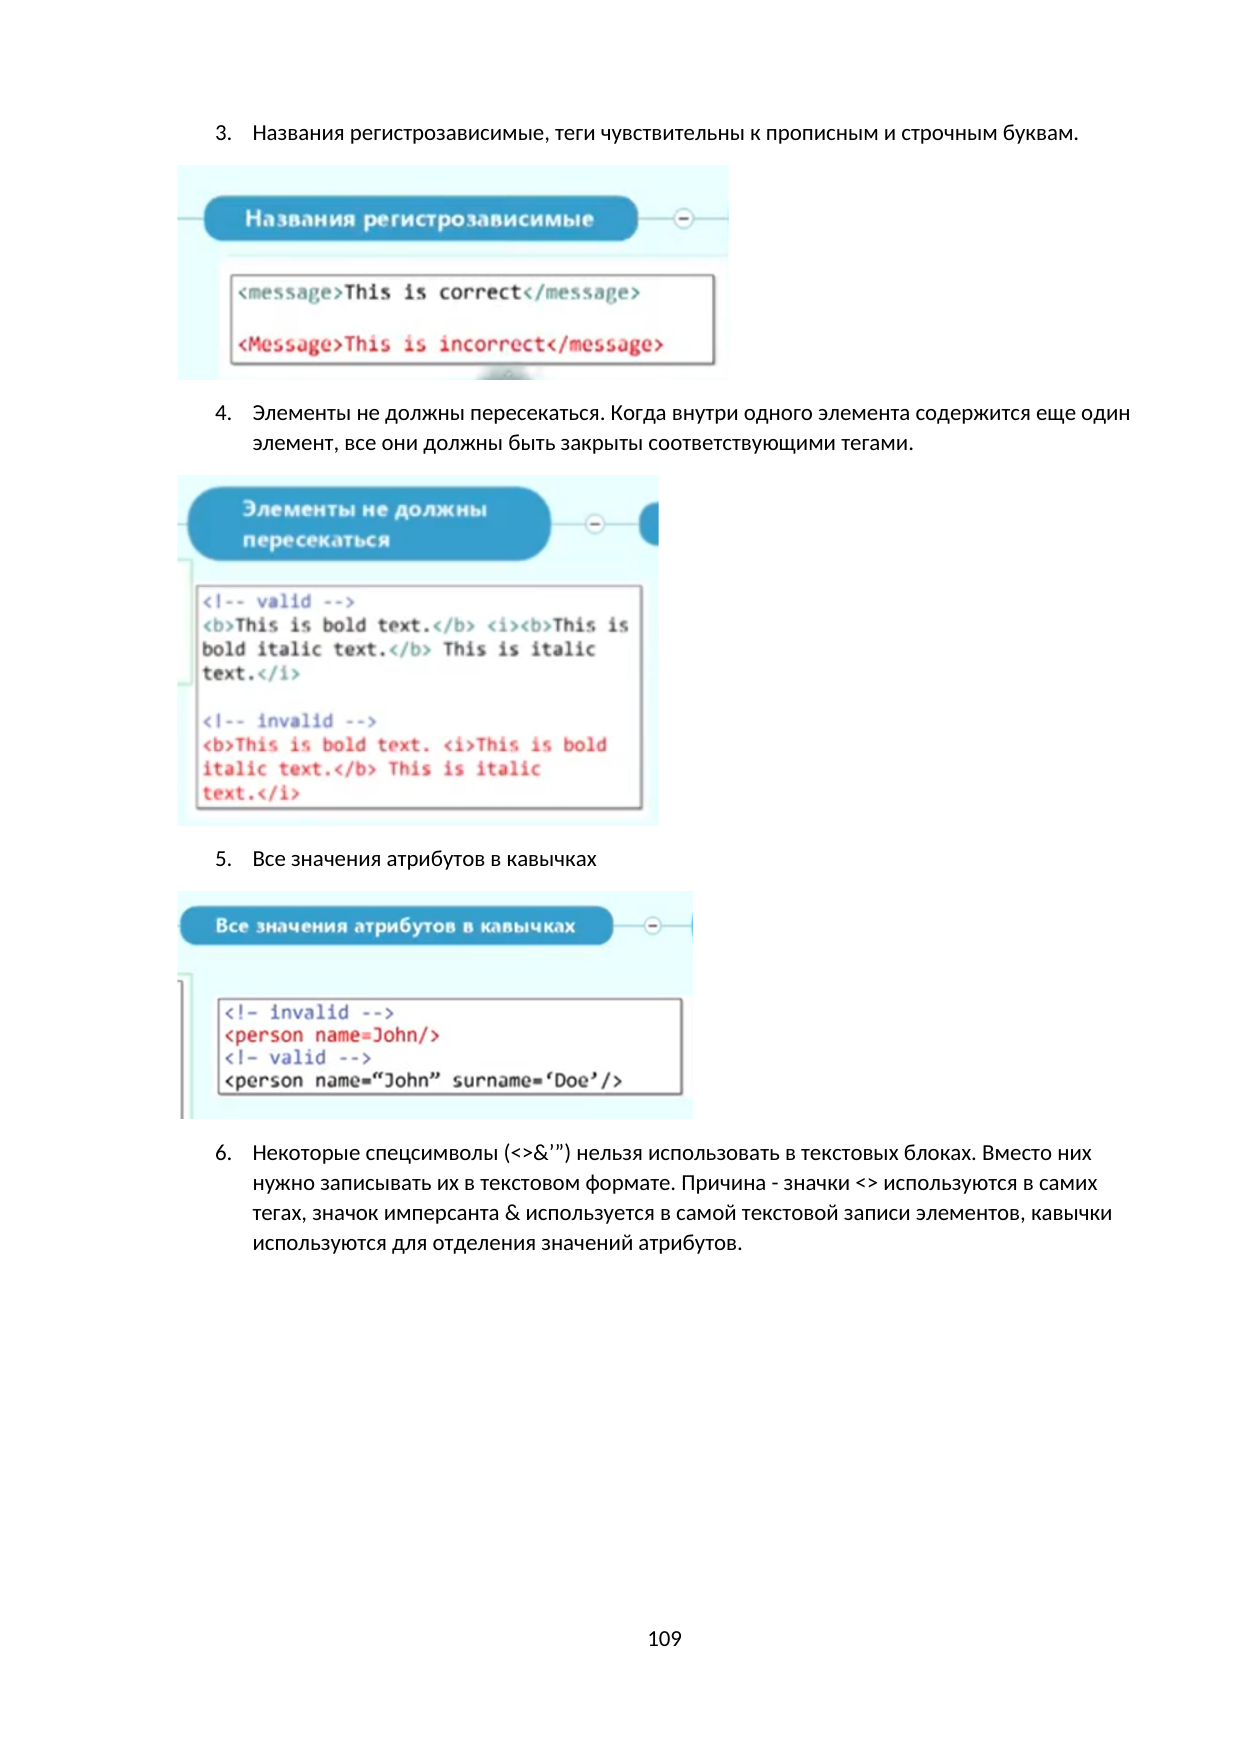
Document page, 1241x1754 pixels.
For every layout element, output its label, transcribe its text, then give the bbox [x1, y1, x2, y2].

picture [177, 475, 659, 826]
list Все значения атрибутов в кавычках [215, 844, 1152, 872]
picture [177, 891, 693, 1119]
list Некоторые спецсимволы (<>&’”) нельзя использовать в текстовых блоках. Вместо них нужно записывать их в текстовом формате. Причина - значки <> используются в самих тегах, значок имперсанта & используется в самой текстовой записи элементов, кавычки используются для отделения значений атрибутов. [215, 1138, 1152, 1256]
list Элементы не должны пересекаться. Когда внутри одного элемента содержится еще один элемент, все они должны быть закрыты соответствующими тегами. [215, 398, 1152, 457]
list Названия регистрозависимые, теги чувствительны к прописным и строчным буквам. [215, 118, 1152, 146]
picture [177, 165, 729, 380]
